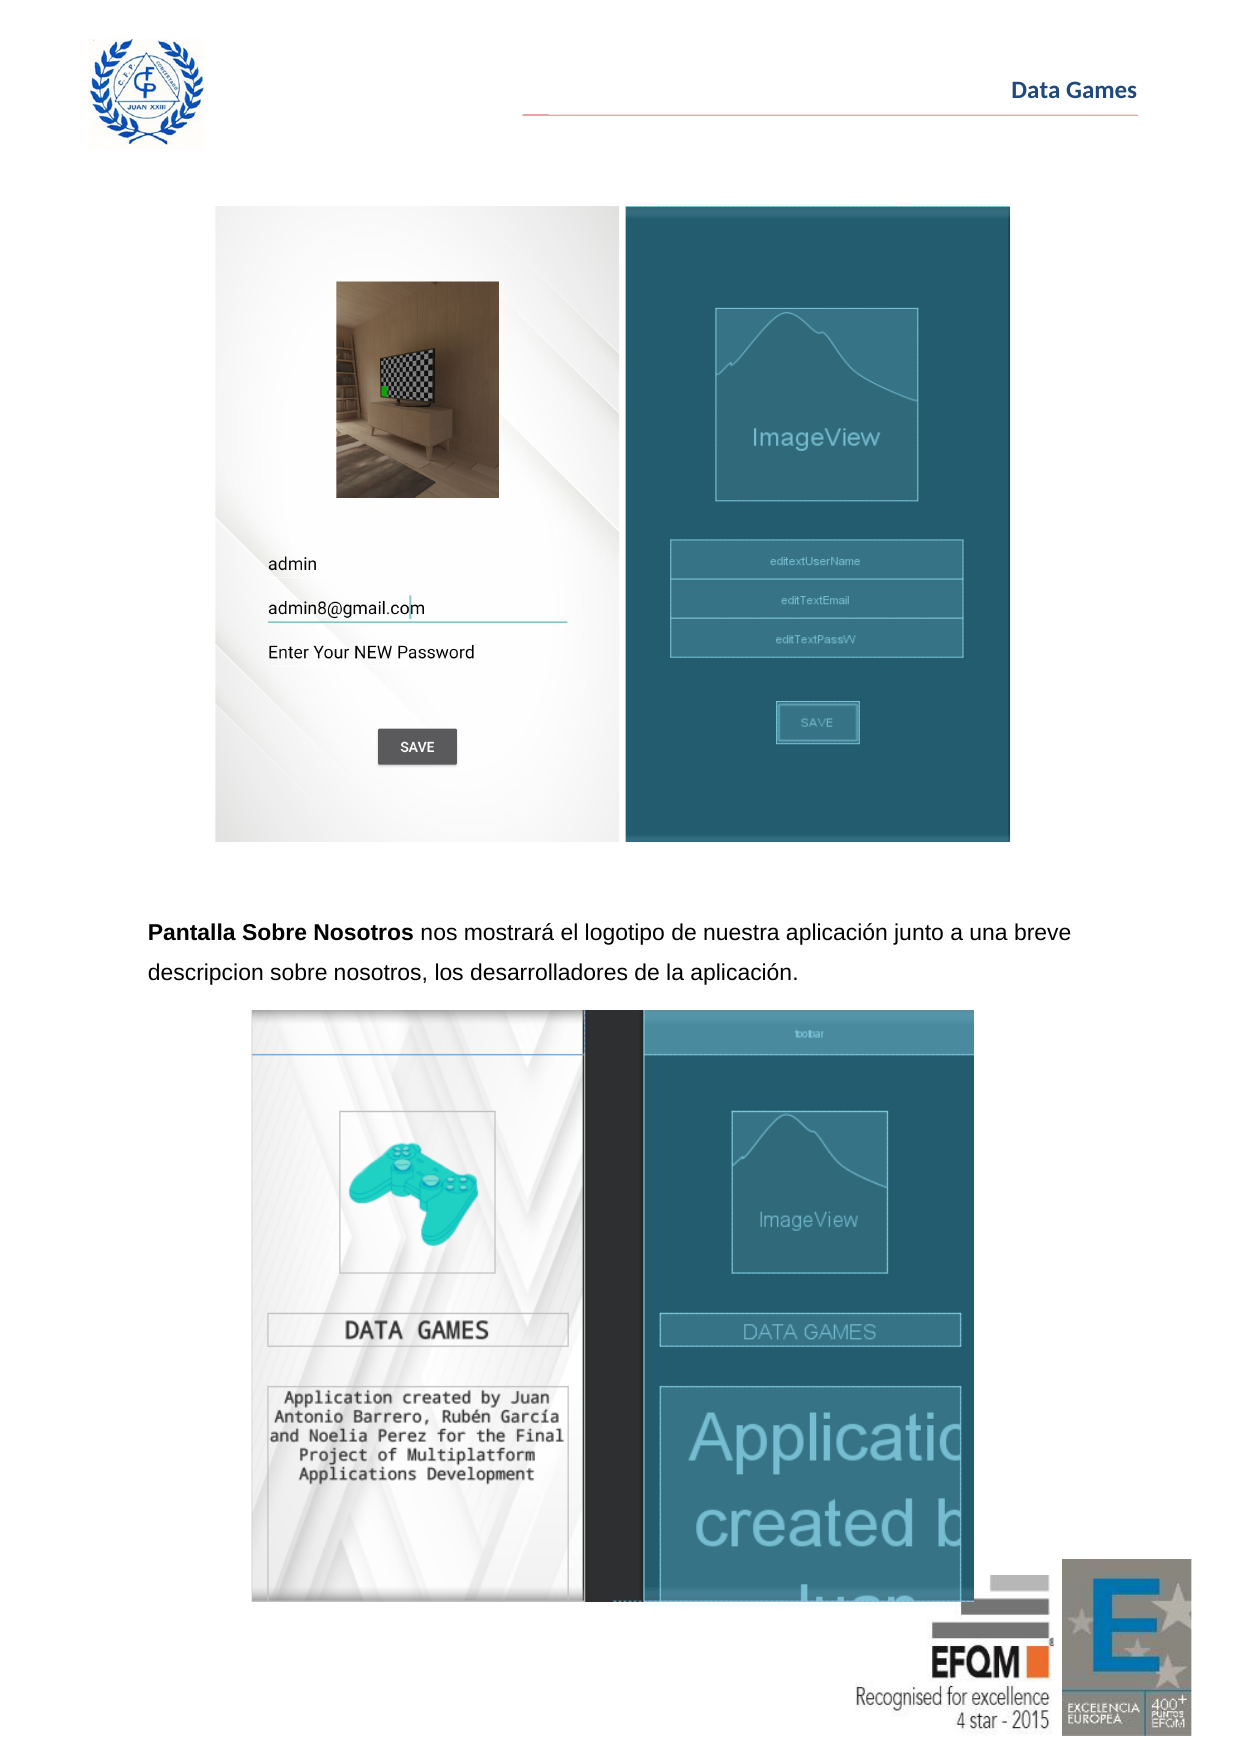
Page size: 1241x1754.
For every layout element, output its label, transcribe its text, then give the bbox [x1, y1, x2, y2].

picture [1062, 1559, 1192, 1736]
picture [251, 1010, 974, 1602]
picture [215, 206, 620, 842]
picture [87, 39, 206, 152]
picture [625, 206, 1011, 842]
text Pantalla Sobre Nosotros nos mostrará el logotipo de nuestra aplicación junto a una breve descripcion sobre nosotros, los desarrolladores de la aplicación. [148, 919, 1078, 985]
